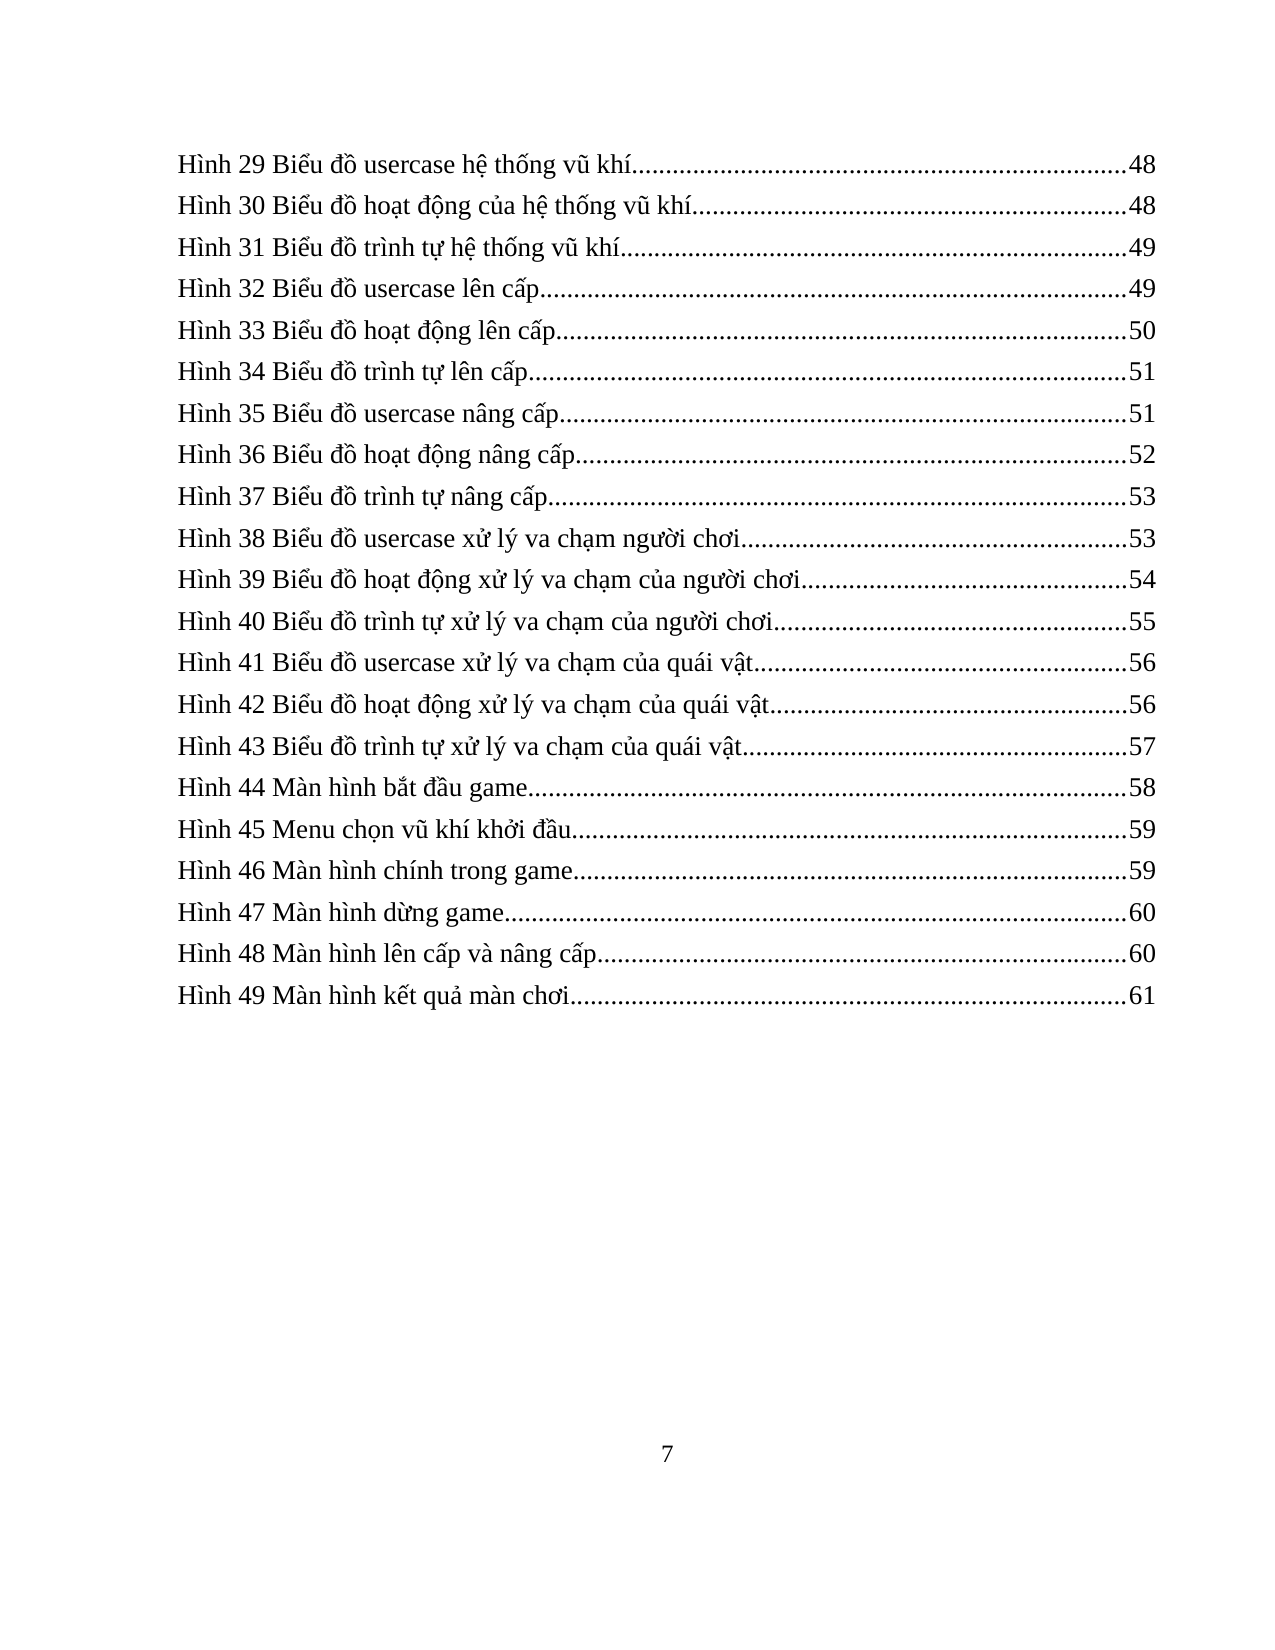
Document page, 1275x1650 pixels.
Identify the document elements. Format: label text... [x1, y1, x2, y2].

text Hình 36 Biểu đồ hoạt động nâng cấp 52 [177, 439, 1157, 470]
text Hình 40 Biểu đồ trình tự xử lý va chạm của người chơi 55 [177, 605, 1157, 636]
text Hình 29 Biểu đồ usercase hệ thống vũ khí 48 [177, 148, 1157, 179]
text Hình 30 Biểu đồ hoạt động của hệ thống vũ khí 48 [177, 189, 1157, 220]
text Hình 47 Màn hình dừng game 60 [177, 896, 1157, 927]
text Hình 43 Biểu đồ trình tự xử lý va chạm của quái vật 57 [177, 729, 1157, 761]
text Hình 33 Biểu đồ hoạt động lên cấp 50 [177, 314, 1157, 345]
text Hình 37 Biểu đồ trình tự nâng cấp 53 [177, 480, 1157, 511]
text Hình 49 Màn hình kết quả màn chơi 61 [177, 979, 1157, 1010]
text Hình 48 Màn hình lên cấp và nâng cấp 60 [177, 937, 1157, 968]
text Hình 39 Biểu đồ hoạt động xử lý va chạm của người chơi 54 [177, 563, 1157, 594]
text Hình 31 Biểu đồ trình tự hệ thống vũ khí 49 [177, 231, 1157, 262]
text Hình 34 Biểu đồ trình tự lên cấp 51 [177, 356, 1157, 387]
text Hình 38 Biểu đồ usercase xử lý va chạm người chơi 53 [177, 522, 1157, 553]
text Hình 42 Biểu đồ hoạt động xử lý va chạm của quái vật 56 [177, 688, 1157, 719]
text Hình 32 Biểu đồ usercase lên cấp 49 [177, 272, 1157, 303]
text Hình 35 Biểu đồ usercase nâng cấp 51 [177, 397, 1157, 428]
text Hình 46 Màn hình chính trong game 59 [177, 854, 1157, 885]
text Hình 41 Biểu đồ usercase xử lý va chạm của quái vật 56 [177, 646, 1157, 678]
text Hình 44 Màn hình bắt đầu game 58 [177, 771, 1157, 802]
text Hình 45 Menu chọn vũ khí khởi đầu 59 [177, 813, 1157, 844]
